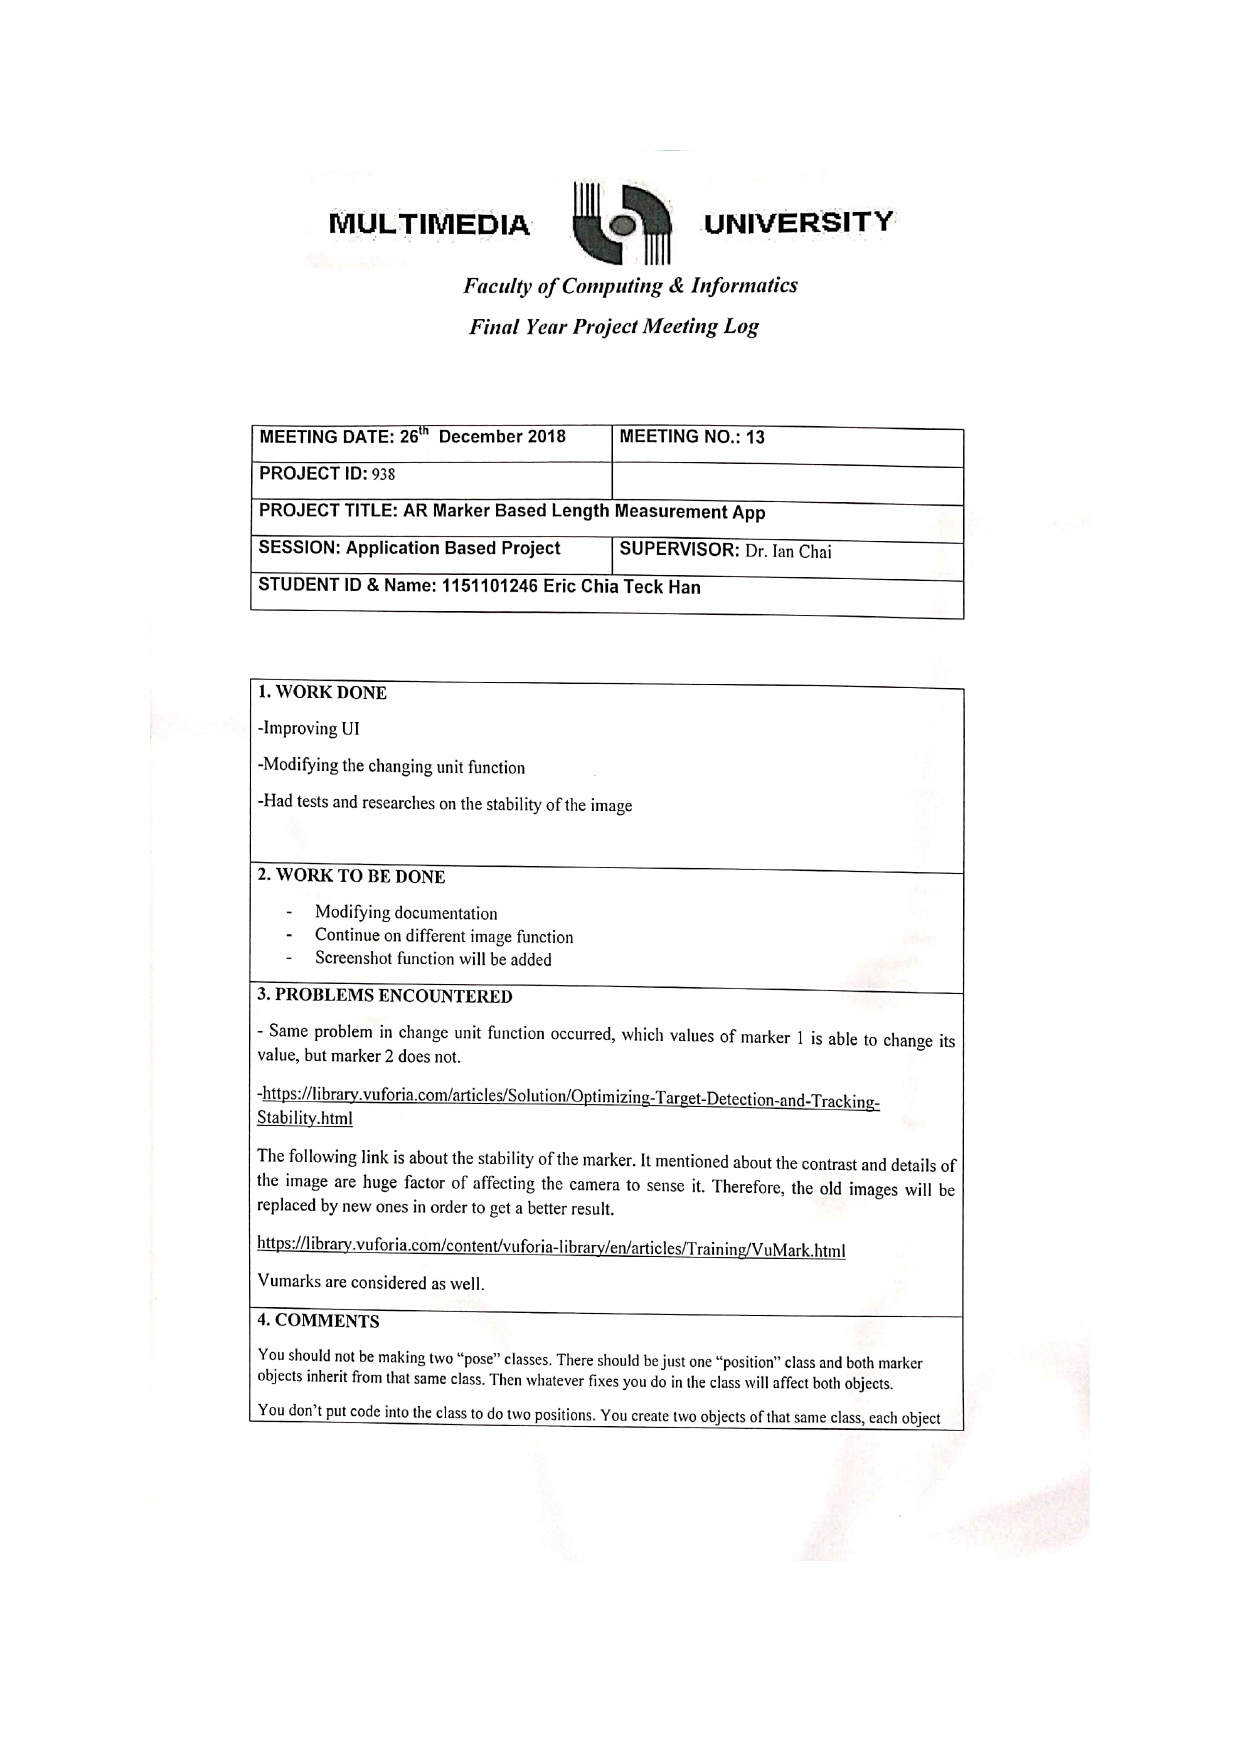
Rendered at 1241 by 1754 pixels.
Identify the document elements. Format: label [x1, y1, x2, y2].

picture [150, 150, 1091, 1561]
